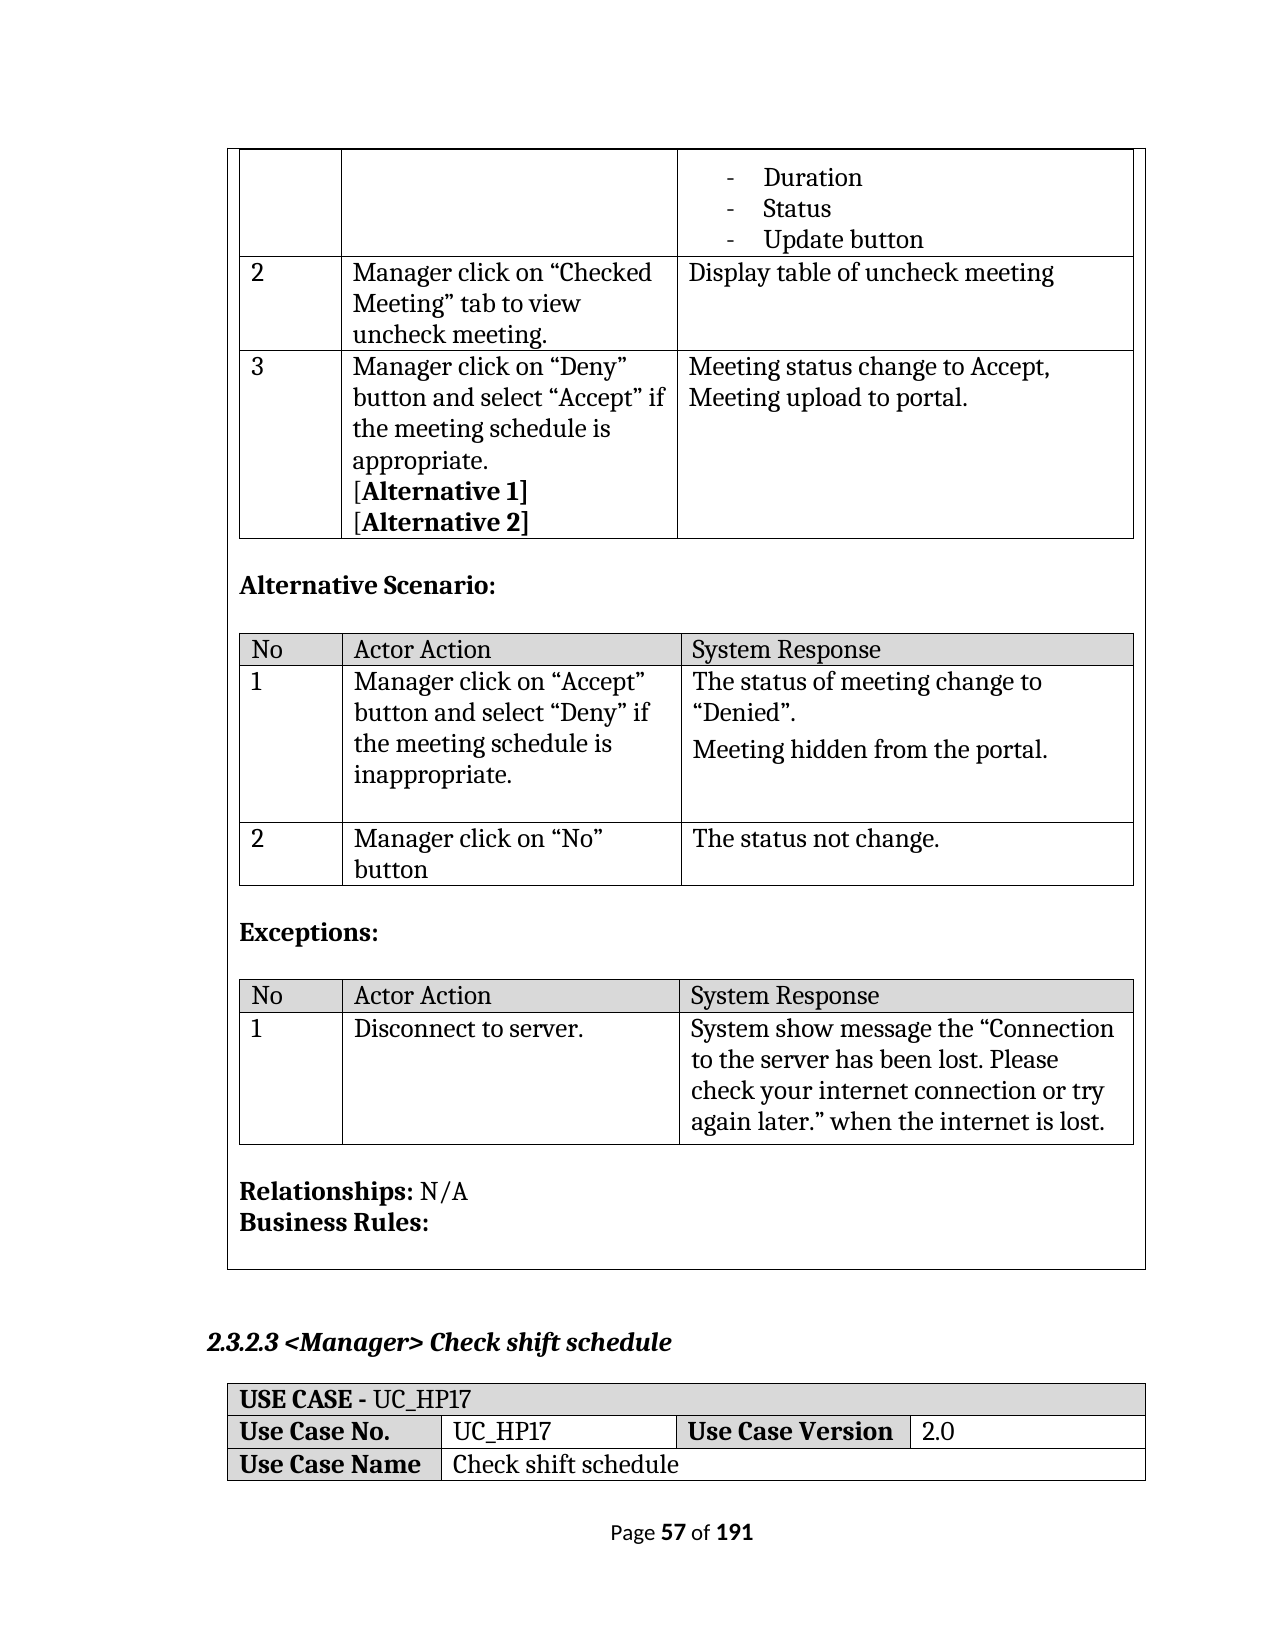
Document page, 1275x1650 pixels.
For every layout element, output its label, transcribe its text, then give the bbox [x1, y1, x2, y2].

table_cell Use Case Name [228, 1449, 441, 1480]
table_cell Use Case Version [677, 1416, 910, 1448]
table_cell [228, 149, 1145, 1269]
table_header USE CASE - UC_HP17 [228, 1384, 1145, 1415]
table_cell Use Case No. [228, 1416, 441, 1448]
table_cell 2.0 [911, 1416, 1145, 1448]
table_cell UC_HP17 [442, 1416, 676, 1448]
table_cell Check shift schedule [442, 1449, 1145, 1480]
text 2.3.2.3 <Manager> Check shift schedule [207, 1327, 1157, 1358]
